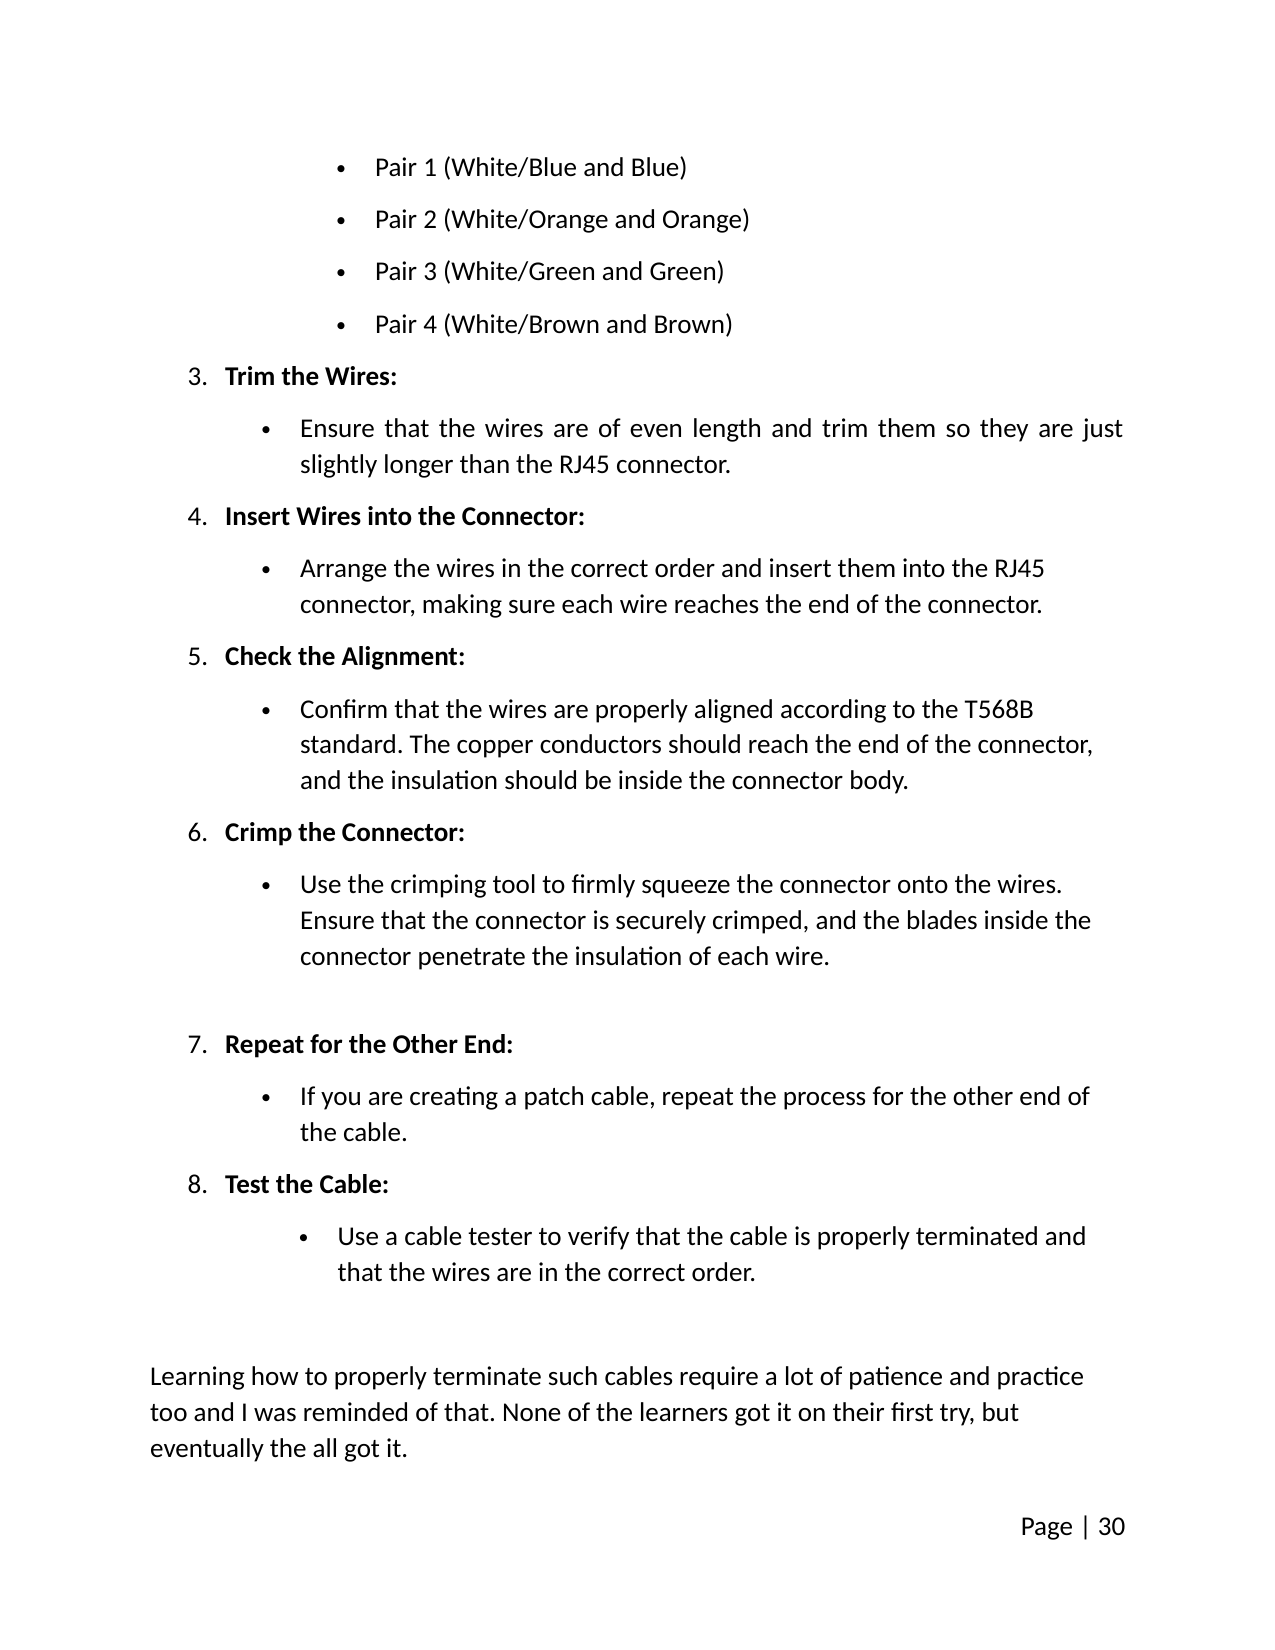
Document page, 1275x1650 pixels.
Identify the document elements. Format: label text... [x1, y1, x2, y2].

list Ensure that the wires are of even length and trim them so they are just slightly longer than the RJ45 connector. [262, 411, 1125, 480]
list Use the crimping tool to firmly squeeze the connector onto the wires. Ensure that the connector is securely crimped, and the blades inside the connector penetrate the insulation of each wire. [262, 868, 1125, 972]
list Arrange the wires in the correct order and insert them into the RJ45 connector, making sure each wire reaches the end of the connector. [262, 552, 1125, 620]
list Pair 2 (White/Orange and Orange) [337, 202, 1125, 235]
list Trim the Wires: [187, 359, 1125, 392]
list Repeat for the Other End: [187, 1027, 1125, 1060]
list Test the Cable: [187, 1167, 1125, 1200]
text Learning how to properly terminate such cables require a lot of patience and practice too and I was reminded of that. None of the learners got it on their first try, but eventually the all got it. [150, 1359, 1125, 1464]
list Insert Wires into the Connector: [187, 499, 1125, 532]
list Use a cable tester to verify that the cable is properly terminated and that the wires are in the correct order. [300, 1219, 1125, 1288]
list Pair 1 (White/Blue and Blue) [337, 150, 1125, 183]
list Crimp the Connector: [187, 815, 1125, 848]
list Pair 3 (White/Green and Green) [337, 254, 1125, 288]
list Confirm that the wires are properly aligned according to the T568B standard. The copper conductors should reach the end of the connector, and the insulation should be inside the connector body. [262, 692, 1125, 796]
list If you are creating a patch cable, repeat the process for the other end of the cable. [262, 1079, 1125, 1148]
list Check the Alignment: [187, 639, 1125, 673]
list Pair 4 (White/Brown and Brown) [337, 307, 1125, 340]
